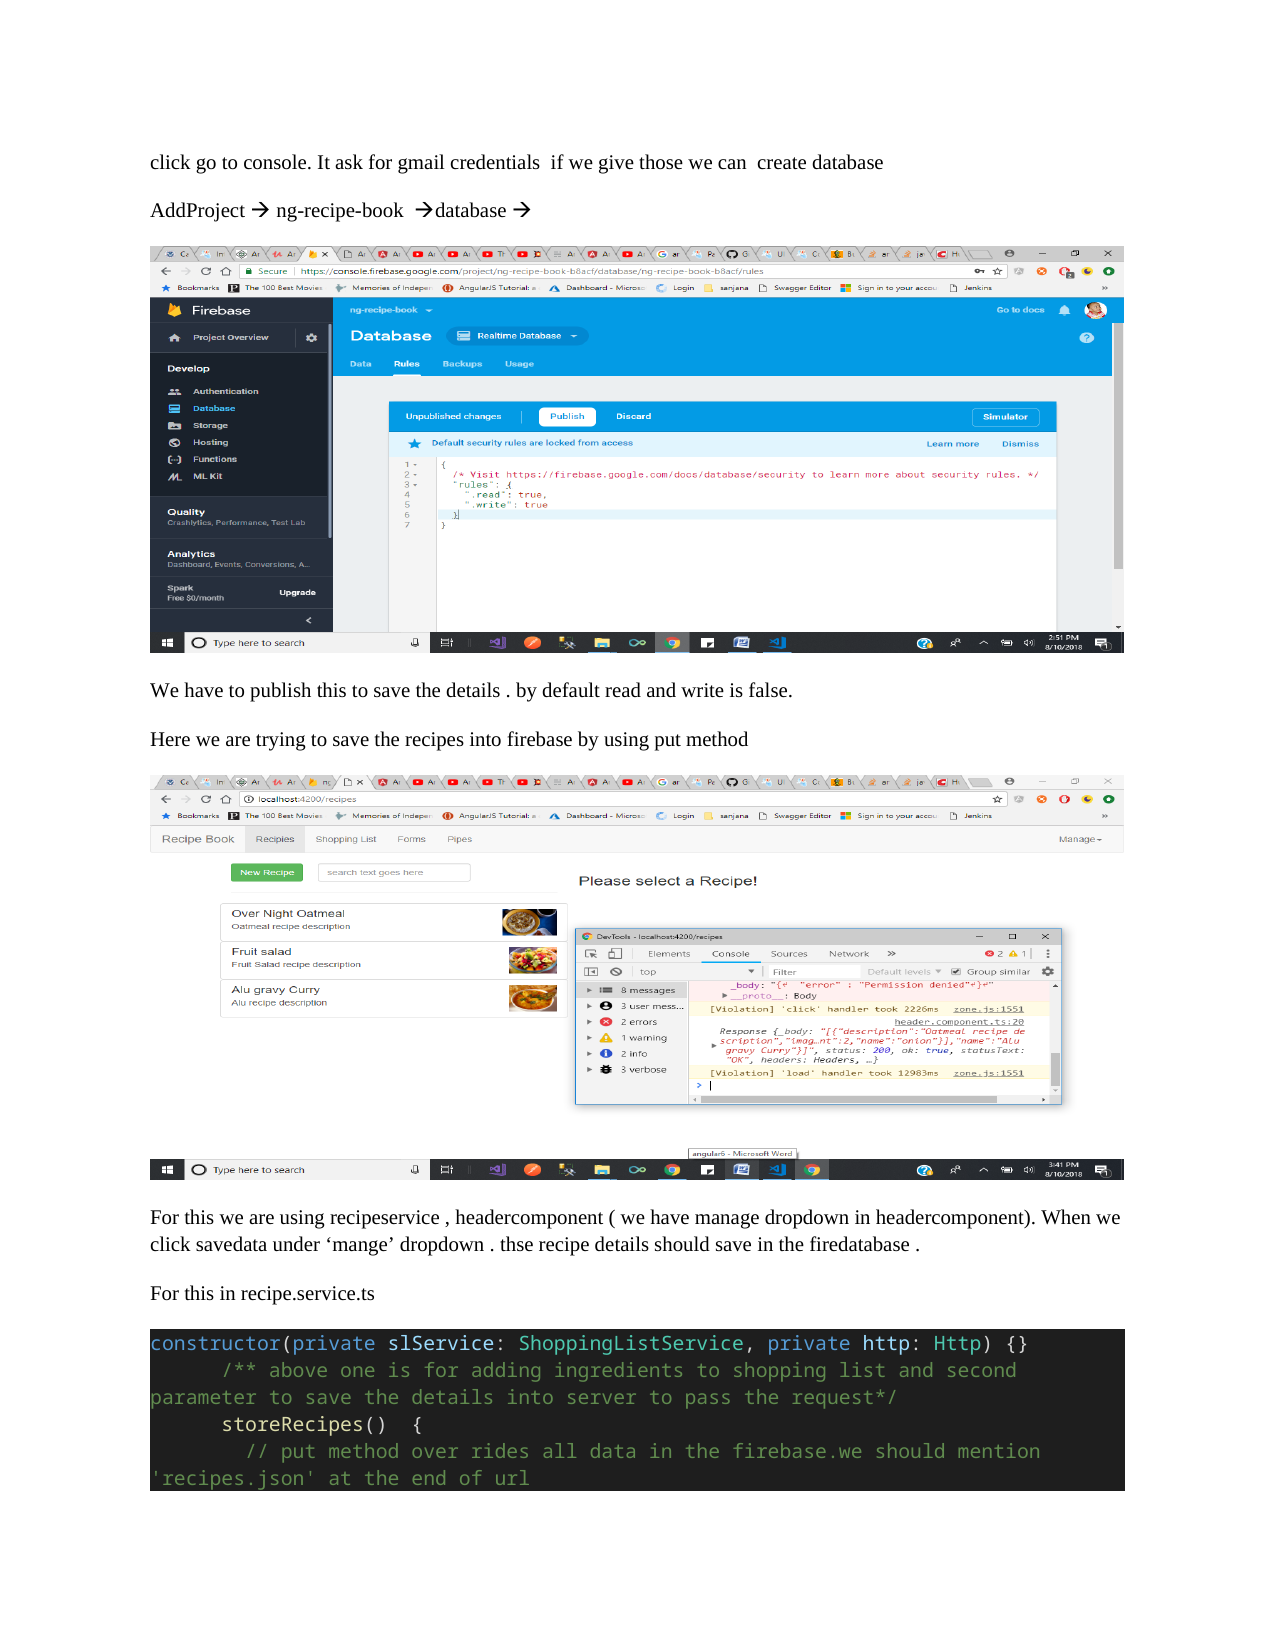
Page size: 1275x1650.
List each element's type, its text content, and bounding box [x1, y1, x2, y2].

text Here we are trying to save the recipes into firebase by using put method [150, 726, 1125, 751]
text /** above one is for adding ingredients to shopping list and second parameter to save the details into server to pass the request*/ [150, 1356, 1125, 1410]
picture [1080, 333, 1093, 342]
text storeRecipes() { [150, 1410, 1125, 1437]
picture [150, 775, 1124, 1180]
picture [150, 246, 1124, 653]
picture [405, 361, 419, 366]
text // put method over rides all data in the firebase.we should mention 'recipes.json' at the end of url [150, 1437, 1125, 1491]
text constructor(private slService: ShoppingListService, private http: Http) {} [150, 1329, 1125, 1356]
text For this we are using recipeservice , headercomponent ( we have manage dropdown in headercomponent). When we click savedata under ‘mange’ dropdown . thse recipe details should save in the firedatabase . [150, 1204, 1125, 1256]
text For this in recipe.service.ts [150, 1281, 1125, 1305]
picture [448, 328, 587, 344]
picture [1085, 303, 1106, 318]
picture [511, 363, 527, 367]
picture [1060, 306, 1069, 315]
picture [423, 334, 431, 339]
text click go to console. It ask for gmail credentials if we give those we can create database [150, 150, 1125, 174]
text AddProject ng-recipe-book database [150, 198, 1125, 222]
picture [379, 308, 391, 313]
text We have to publish this to save the details . by default read and write is false. [150, 678, 1125, 702]
